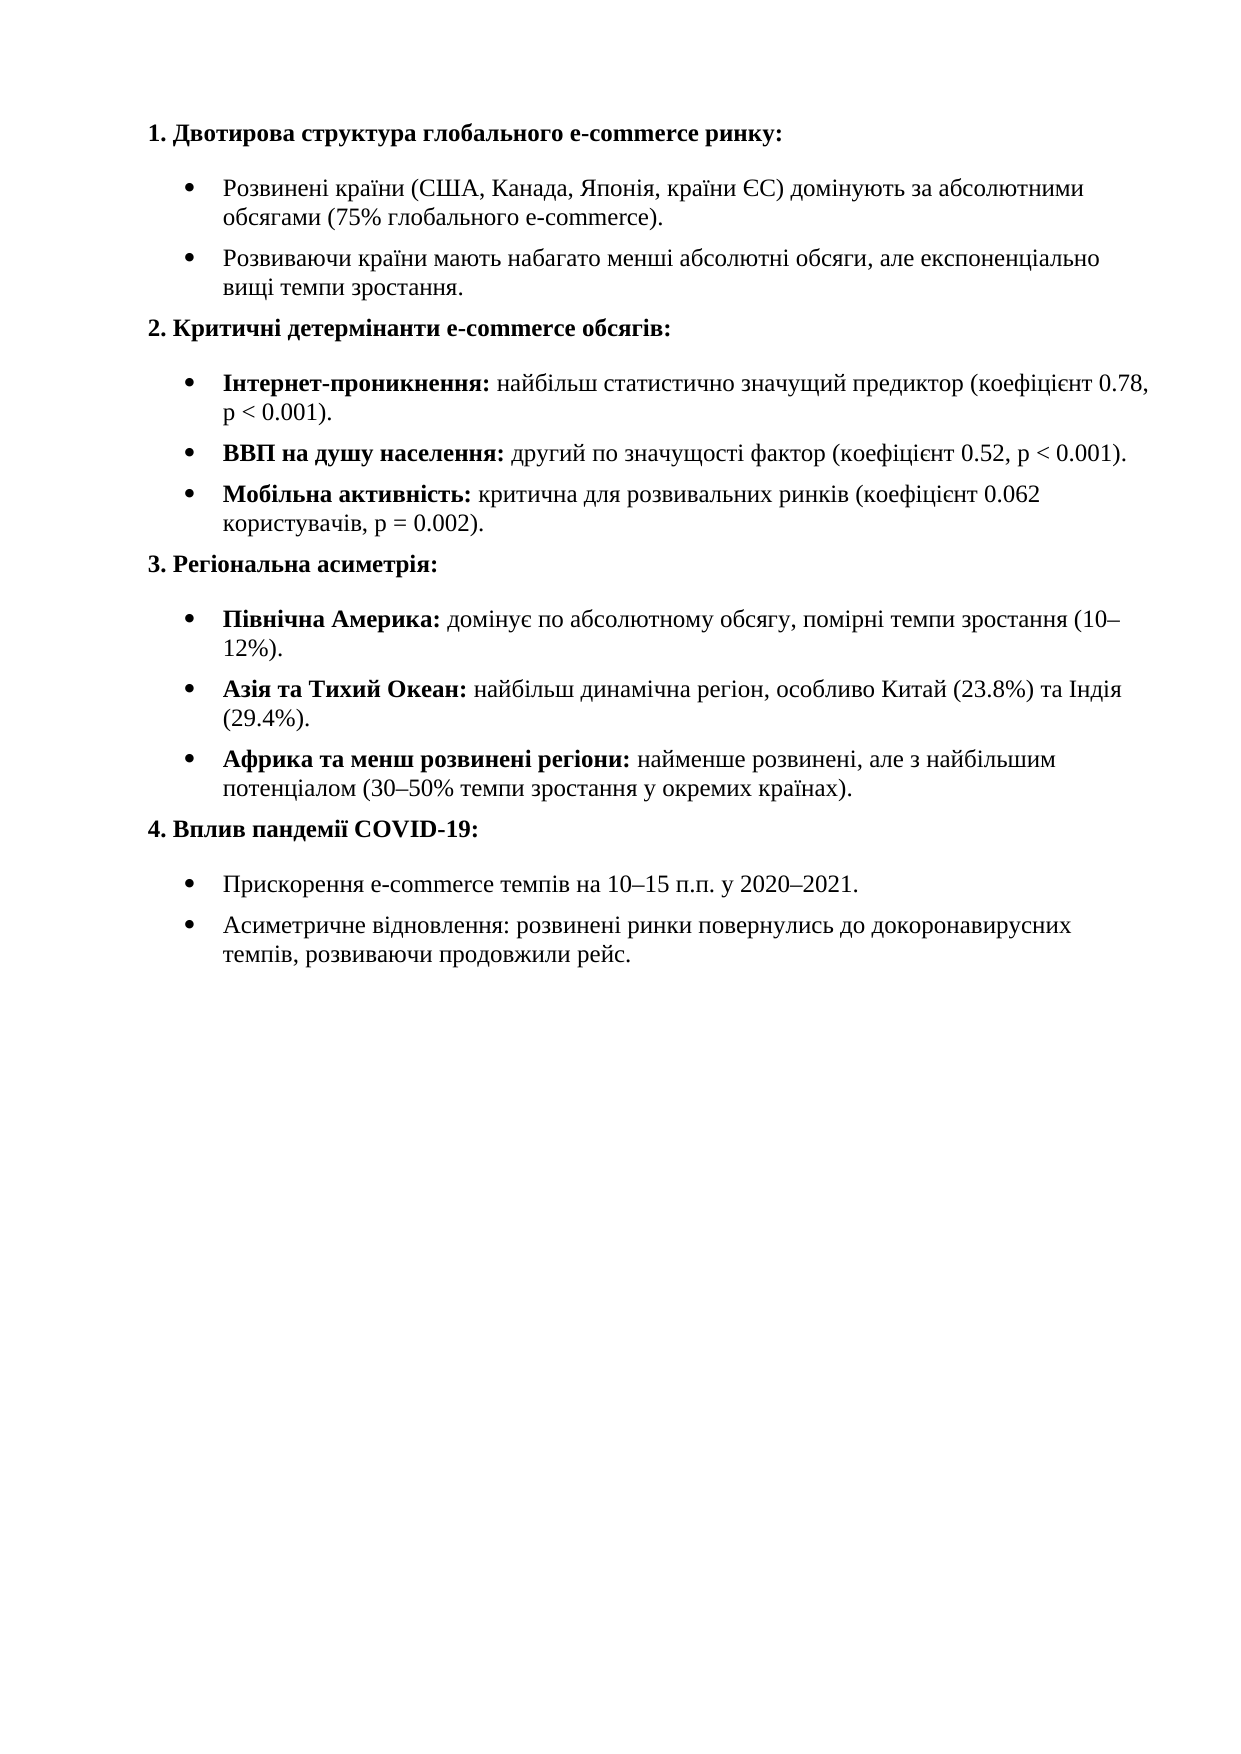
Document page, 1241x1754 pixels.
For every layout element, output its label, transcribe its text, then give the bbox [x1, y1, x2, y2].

list Африка та менш розвинені регіони: найменше розвинені, але з найбільшим потенціалом (30–50% темпи зростання у окремих країнах). [185, 744, 1152, 801]
list Північна Америка: домінує по абсолютному обсягу, помірні темпи зростання (10–12%). [185, 604, 1152, 661]
list Асиметричне відновлення: розвинені ринки повернулись до докоронавирусних темпів, розвиваючи продовжили рейс. [185, 910, 1152, 968]
list Розвинені країни (США, Канада, Японія, країни ЄС) домінують за абсолютними обсягами (75% глобального e-commerce). [185, 173, 1152, 230]
list Інтернет-проникнення: найбільш статистично значущий предиктор (коефіцієнт 0.78, p < 0.001). [185, 368, 1152, 425]
text 3. Регіональна асиметрія: [148, 549, 1152, 578]
list Азія та Тихий Океан: найбільш динамічна регіон, особливо Китай (23.8%) та Індія (29.4%). [185, 674, 1152, 731]
list Розвиваючи країни мають набагато менші абсолютні обсяги, але експоненціально вищі темпи зростання. [185, 243, 1152, 300]
list Прискорення e-commerce темпів на 10–15 п.п. у 2020–2021. [185, 869, 1152, 898]
list Мобільна активність: критична для розвивальних ринків (коефіцієнт 0.062 користувачів, p = 0.002). [185, 479, 1152, 537]
text 4. Вплив пандемії COVID-19: [148, 814, 1152, 843]
text 1. Двотирова структура глобального e-commerce ринку: [148, 118, 1152, 147]
list ВВП на душу населення: другий по значущості фактор (коефіцієнт 0.52, p < 0.001). [185, 438, 1152, 467]
text 2. Критичні детермінанти e-commerce обсягів: [148, 313, 1152, 342]
